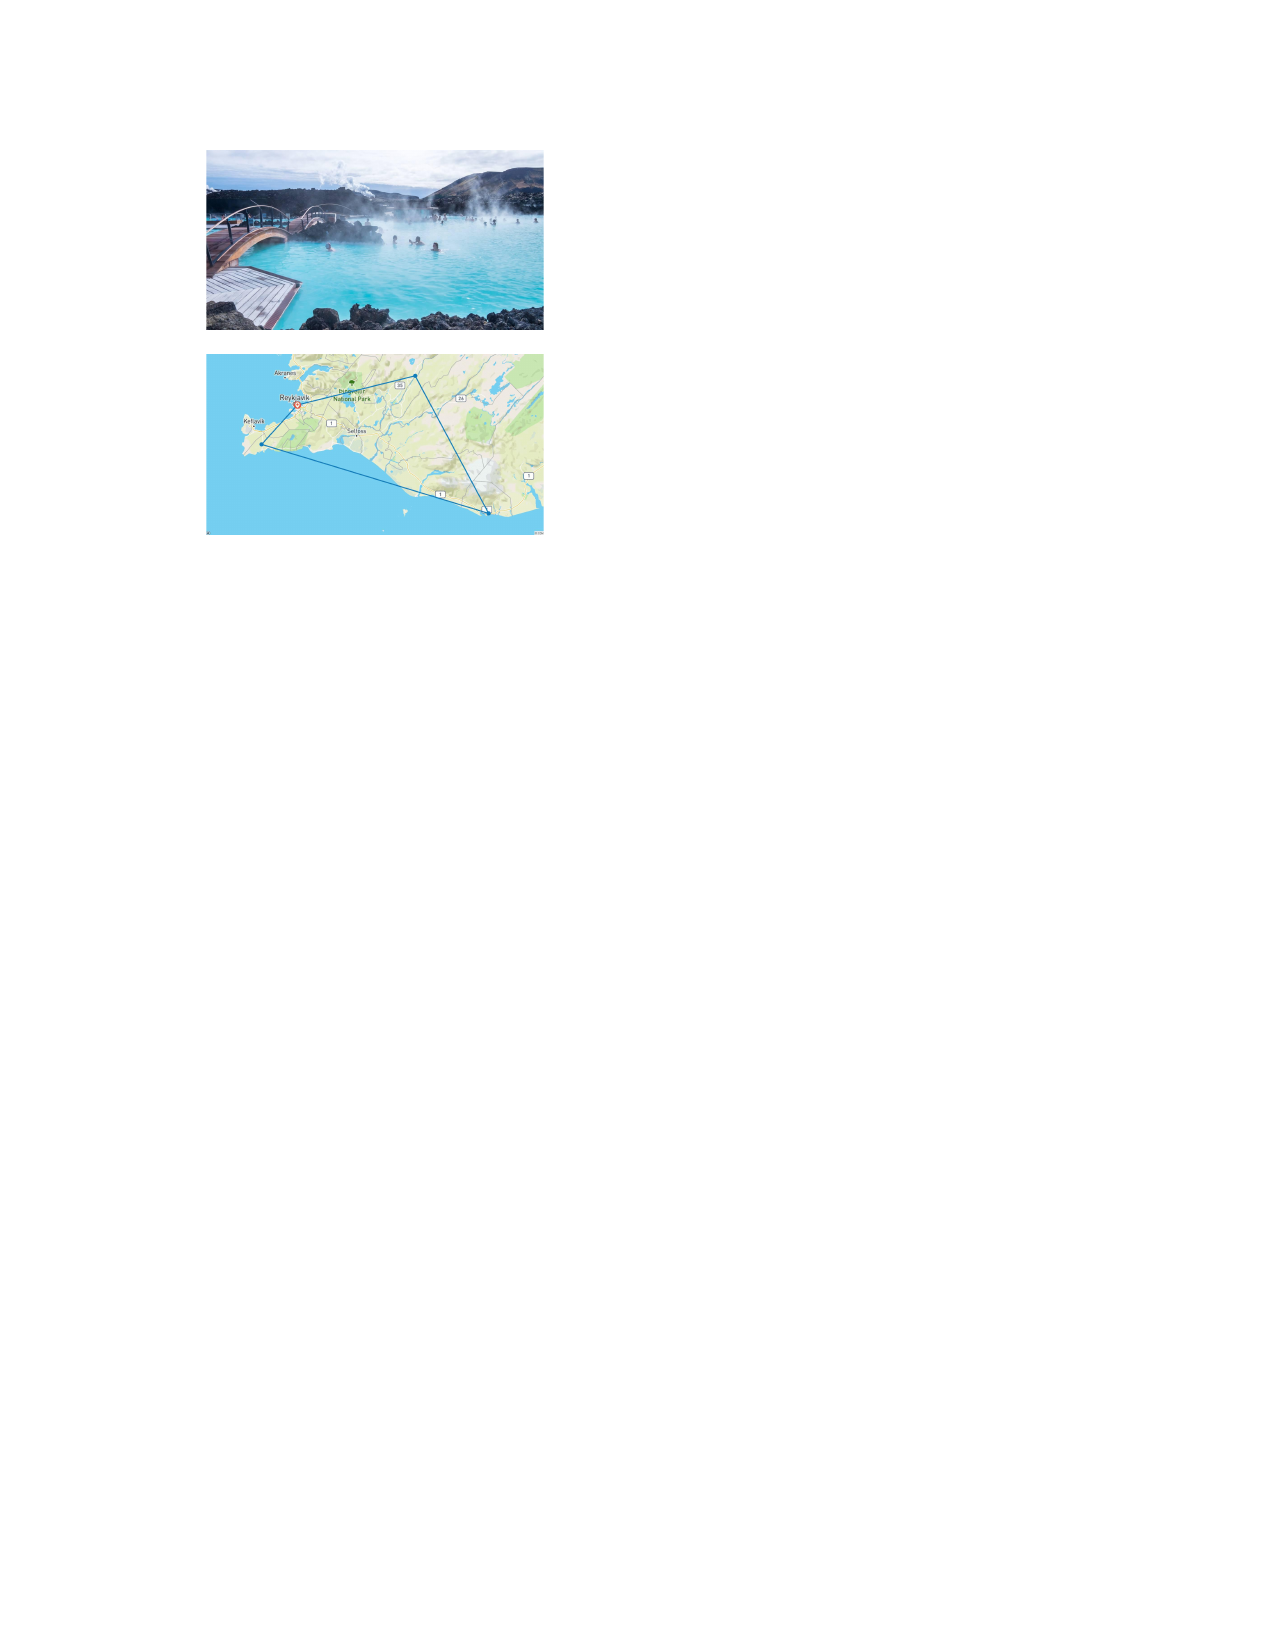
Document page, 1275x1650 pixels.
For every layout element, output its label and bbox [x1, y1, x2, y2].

picture [206, 150, 544, 330]
picture [206, 354, 544, 535]
